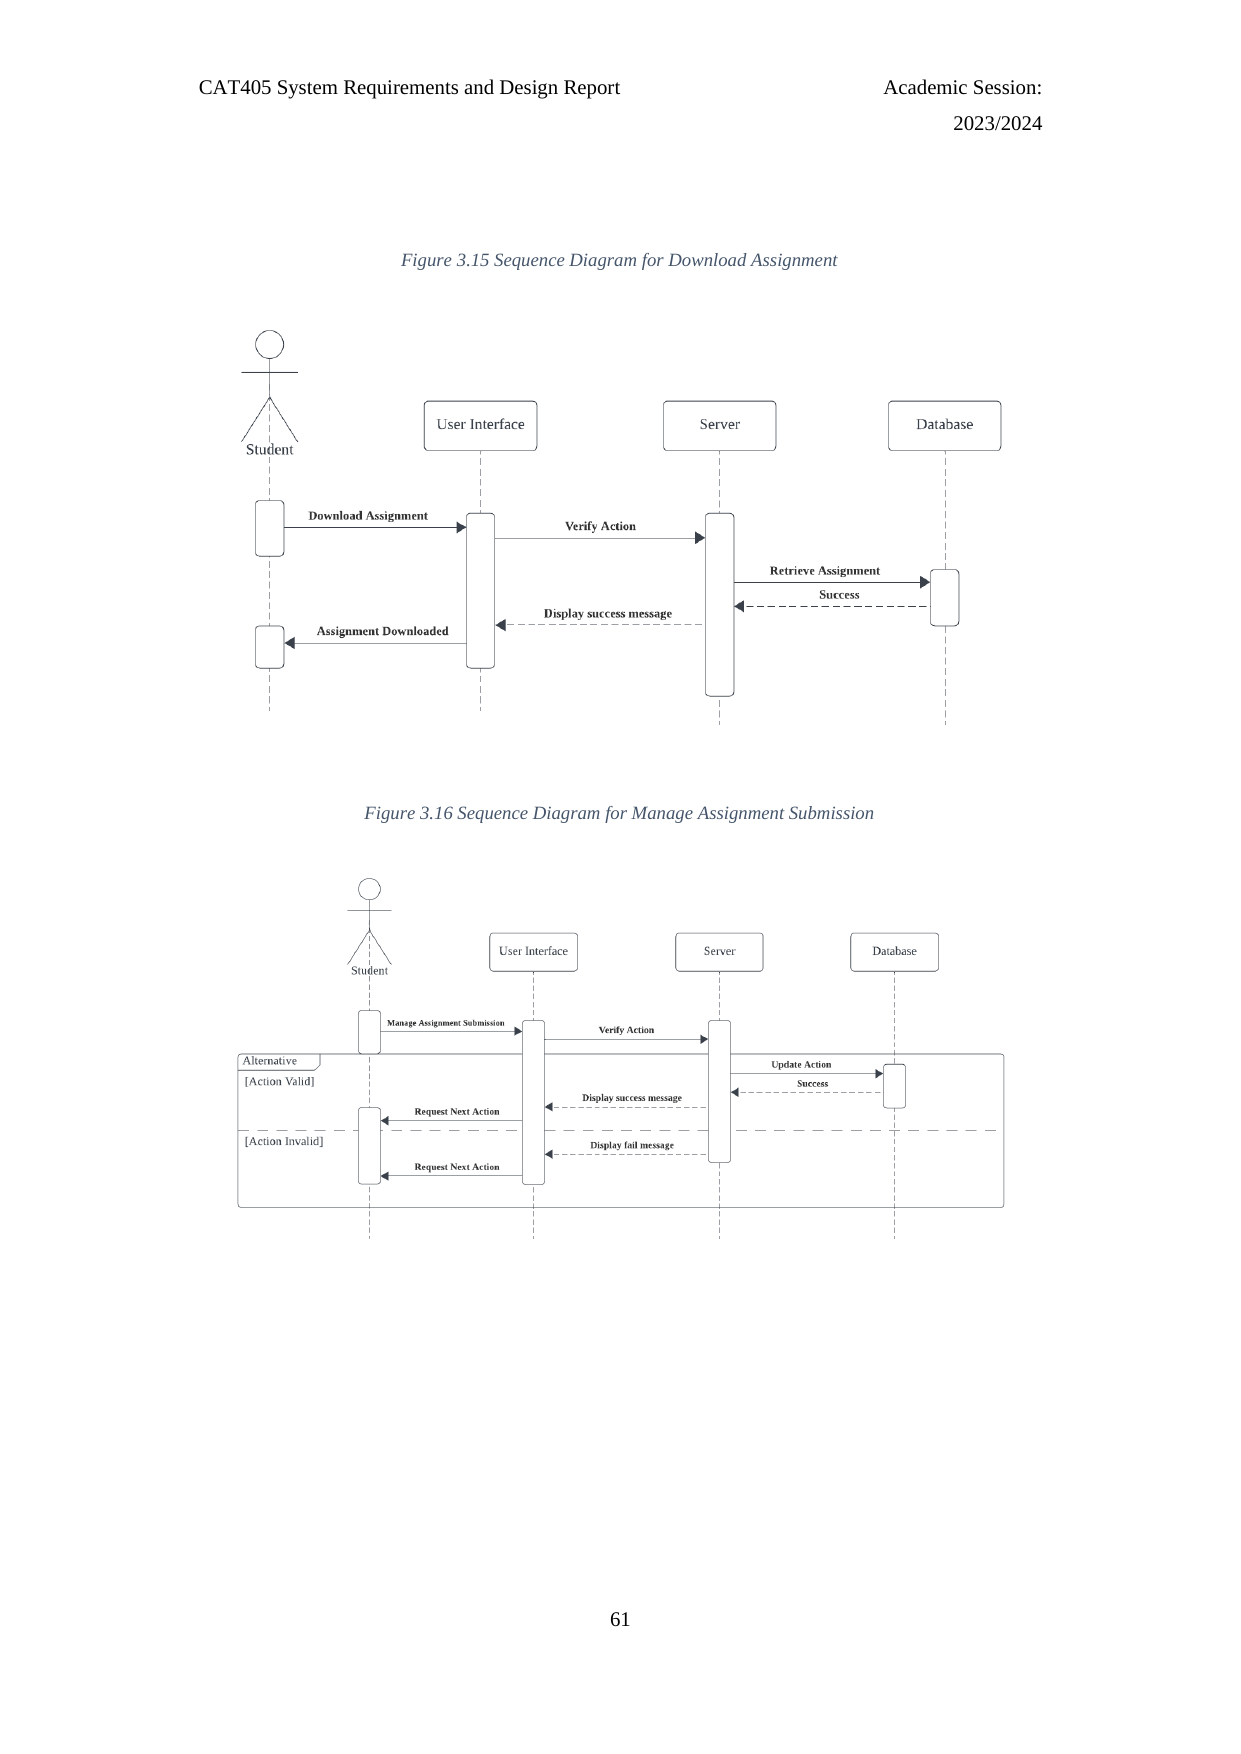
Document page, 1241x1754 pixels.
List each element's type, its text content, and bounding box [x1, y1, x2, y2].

picture [187, 848, 1054, 1258]
picture [187, 295, 1054, 746]
